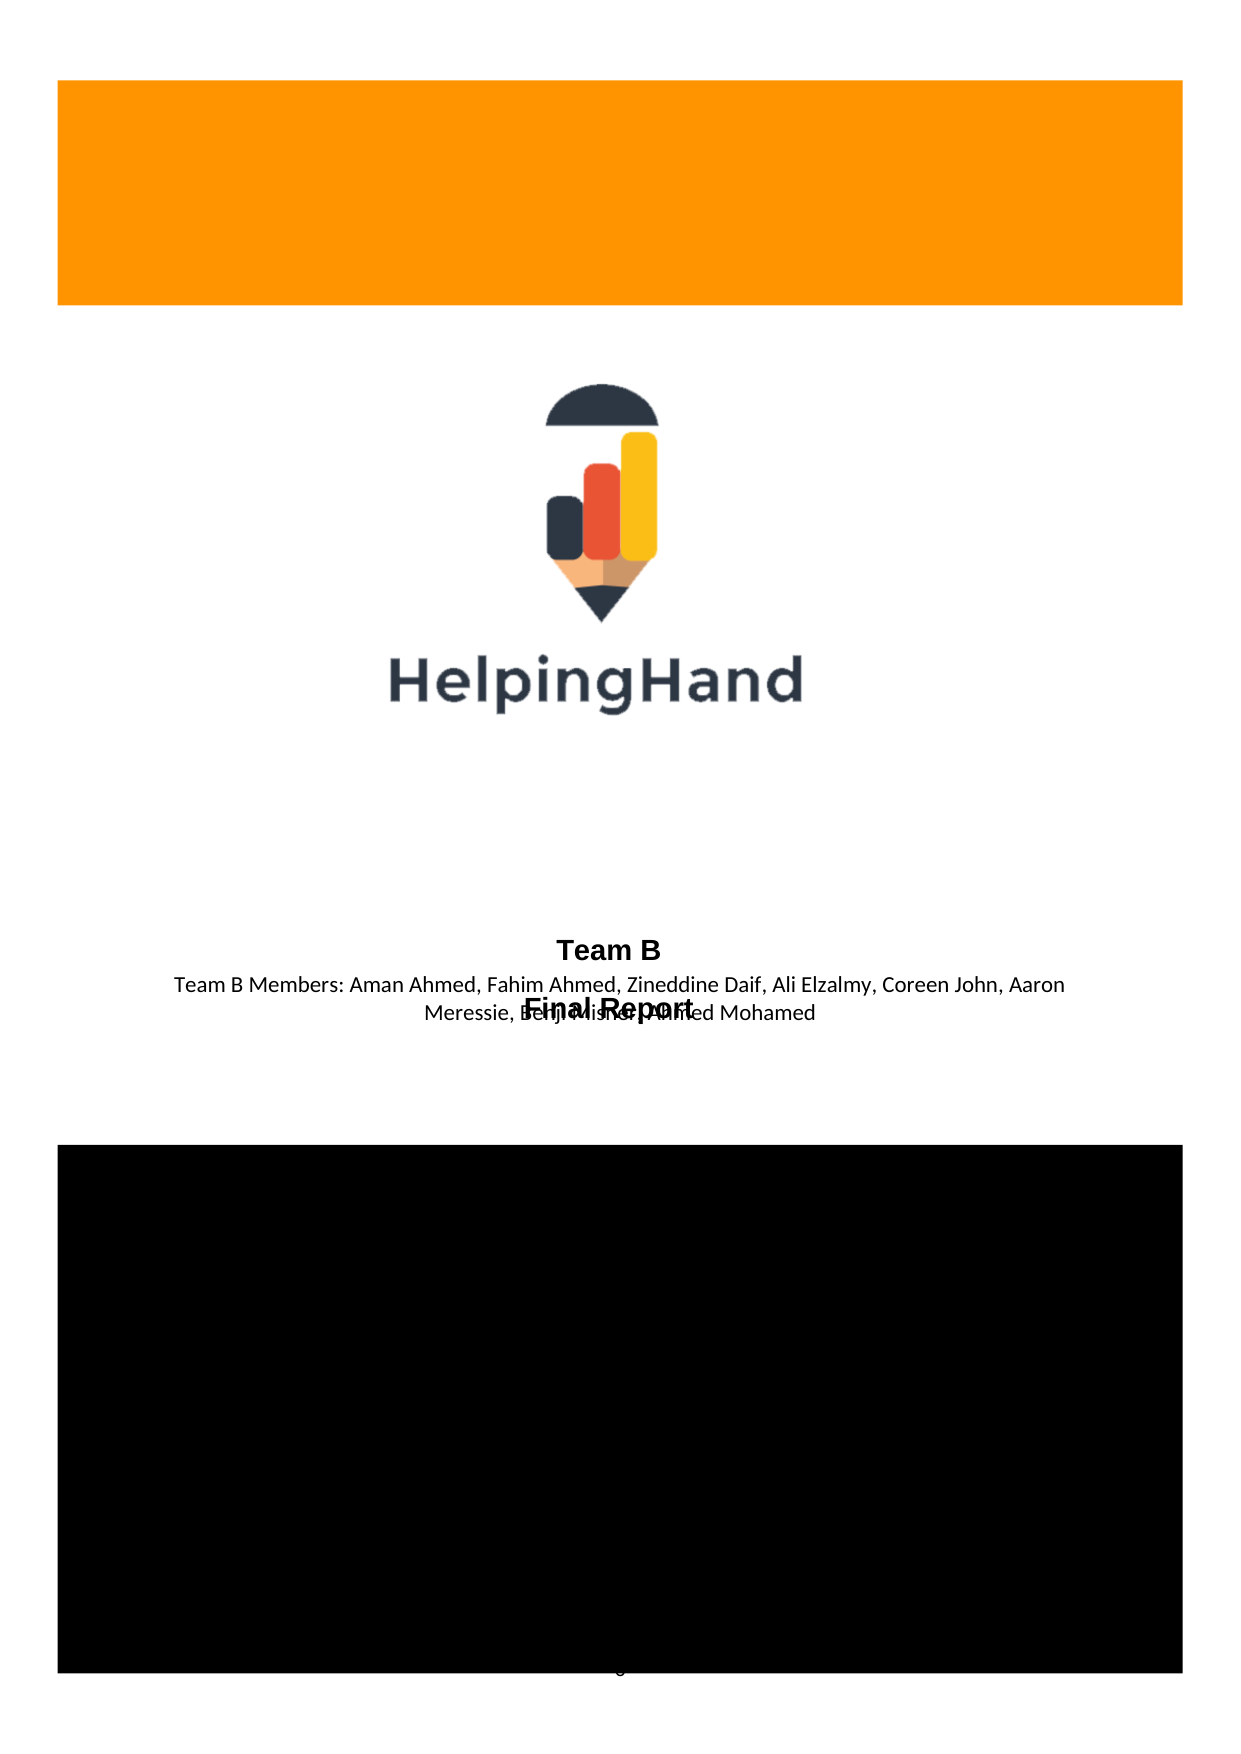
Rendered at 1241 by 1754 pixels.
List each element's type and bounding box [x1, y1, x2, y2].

picture [385, 374, 815, 721]
